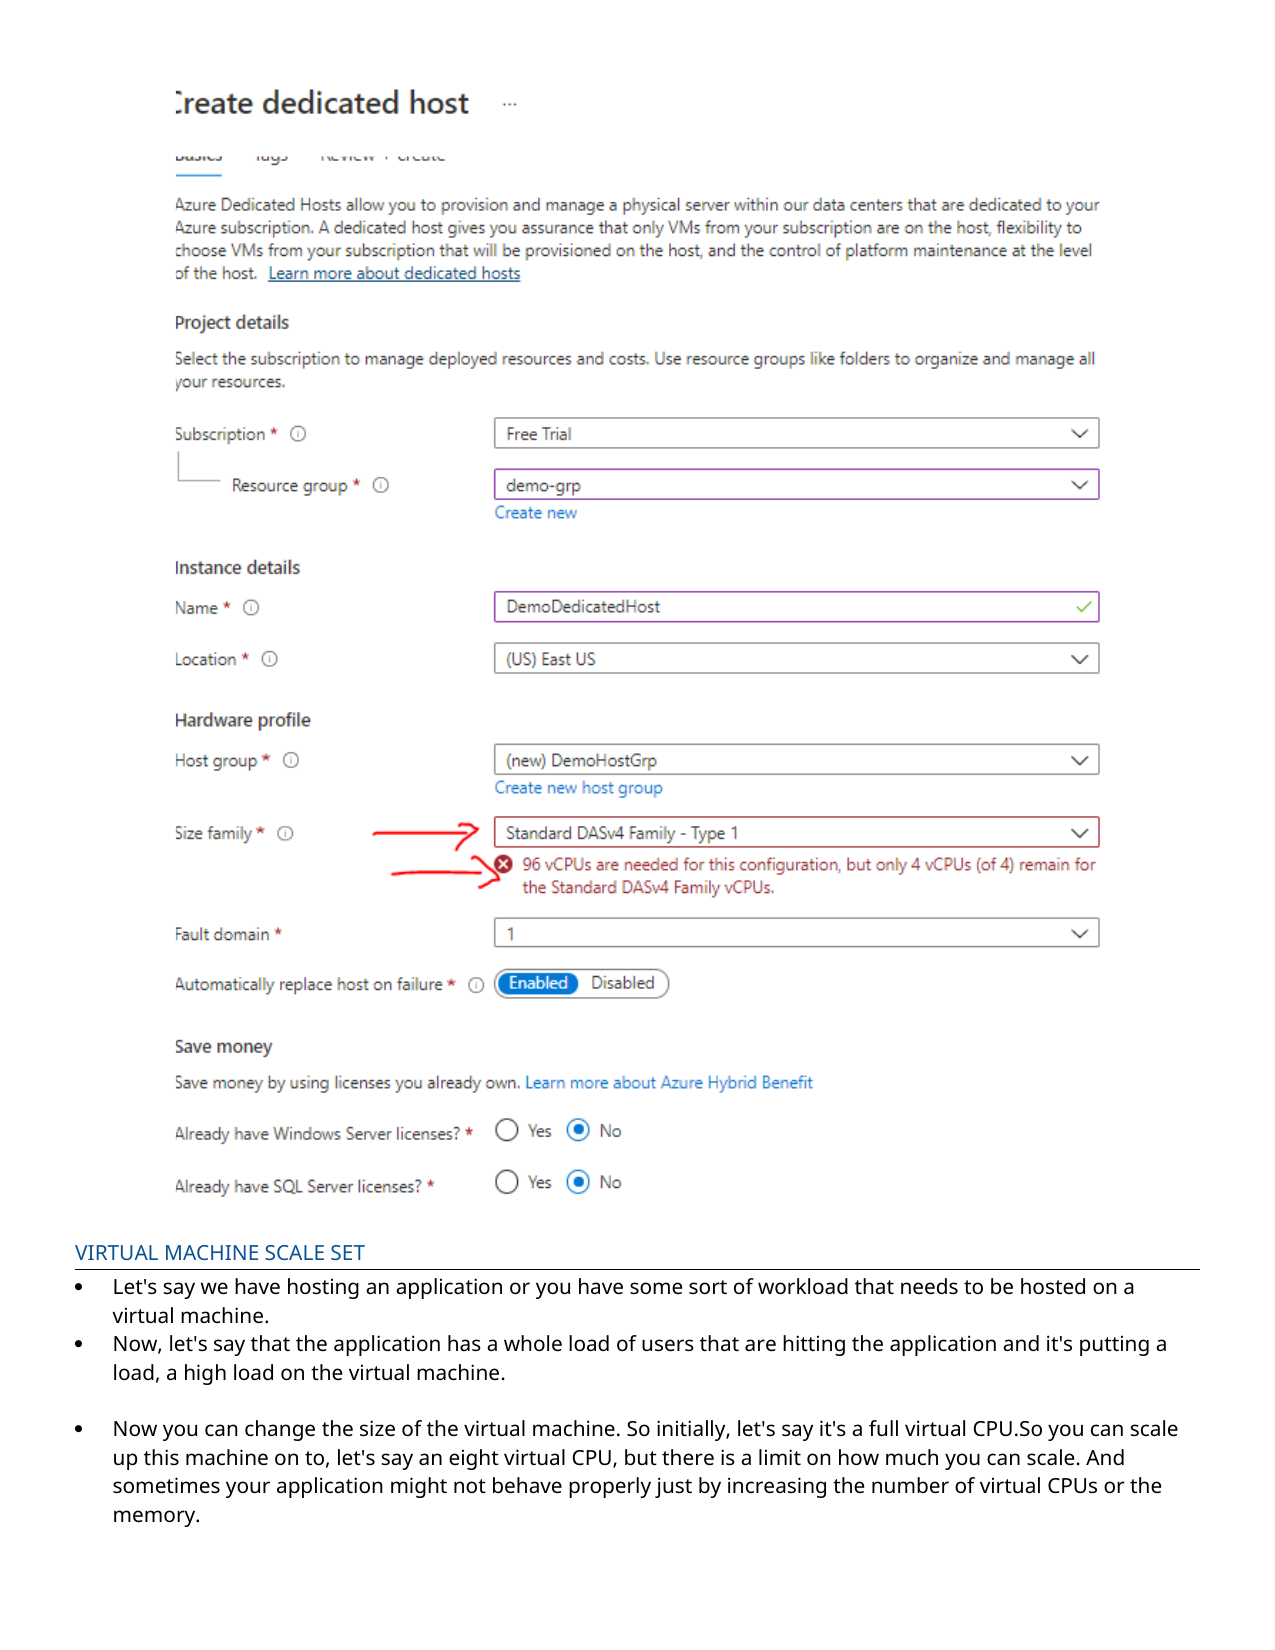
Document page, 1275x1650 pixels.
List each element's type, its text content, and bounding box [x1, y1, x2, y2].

subtitle VIRTUAL MACHINE SCALE SET [75, 1238, 1200, 1269]
list Let's say we have hosting an application or you have some sort of workload that needs to be hosted on a virtual machine. [75, 1272, 1200, 1329]
list Now, let's say that the application has a whole load of users that are hitting the application and it's putting a load, a high load on the virtual machine. [75, 1329, 1200, 1386]
list Now you can change the size of the virtual machine. So initially, let's say it's a full virtual CPU.So you can scale up this machine on to, let's say an eight virtual CPU, but there is a limit on how much you can scale. And sometimes your application might not behave properly just by increasing the number of virtual CPUs or the memory. [75, 1414, 1200, 1528]
picture [175, 75, 1137, 1234]
